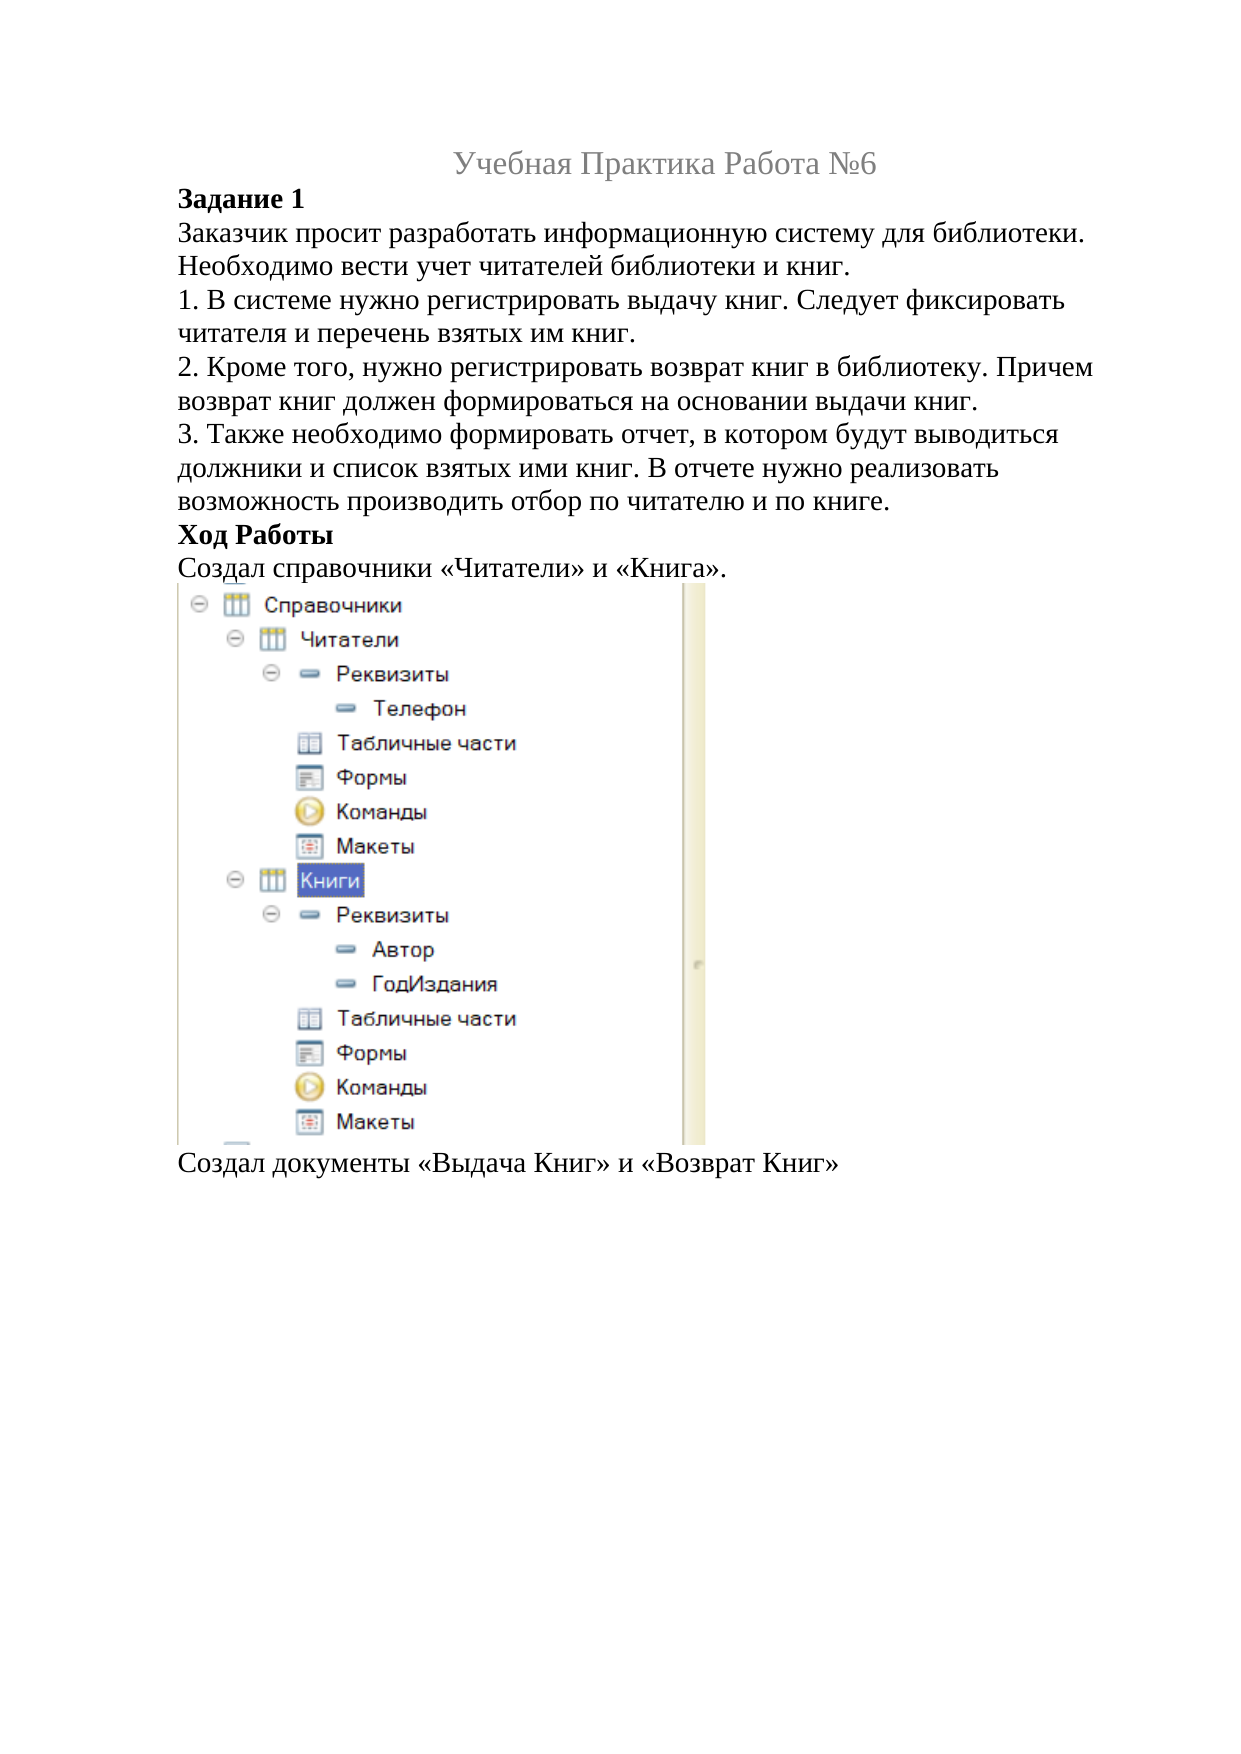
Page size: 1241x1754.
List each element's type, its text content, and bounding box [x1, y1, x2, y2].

picture [177, 583, 706, 1145]
text Задание 1 [177, 181, 1152, 215]
text Создал документы «Выдача Книг» и «Возврат Книг» [177, 1145, 1152, 1178]
subtitle Учебная Практика Работа №6 [177, 143, 1152, 181]
text Создал справочники «Читатели» и «Книга». [177, 550, 1152, 584]
text Ход Работы [177, 517, 1152, 550]
text Заказчик просит разработать информационную систему для библиотеки. Необходимо вести учет читателей библиотеки и книг. 1. В системе нужно регистрировать выдачу книг. Следует фиксировать читателя и перечень взятых им книг. 2. Кроме того, нужно регистрировать возврат книг в библиотеку. Причем возврат книг должен формироваться на основании выдачи книг. 3. Также необходимо формировать отчет, в котором будут выводиться должники и список взятых ими книг. В отчете нужно реализовать возможность производить отбор по читателю и по книге. [177, 215, 1152, 517]
